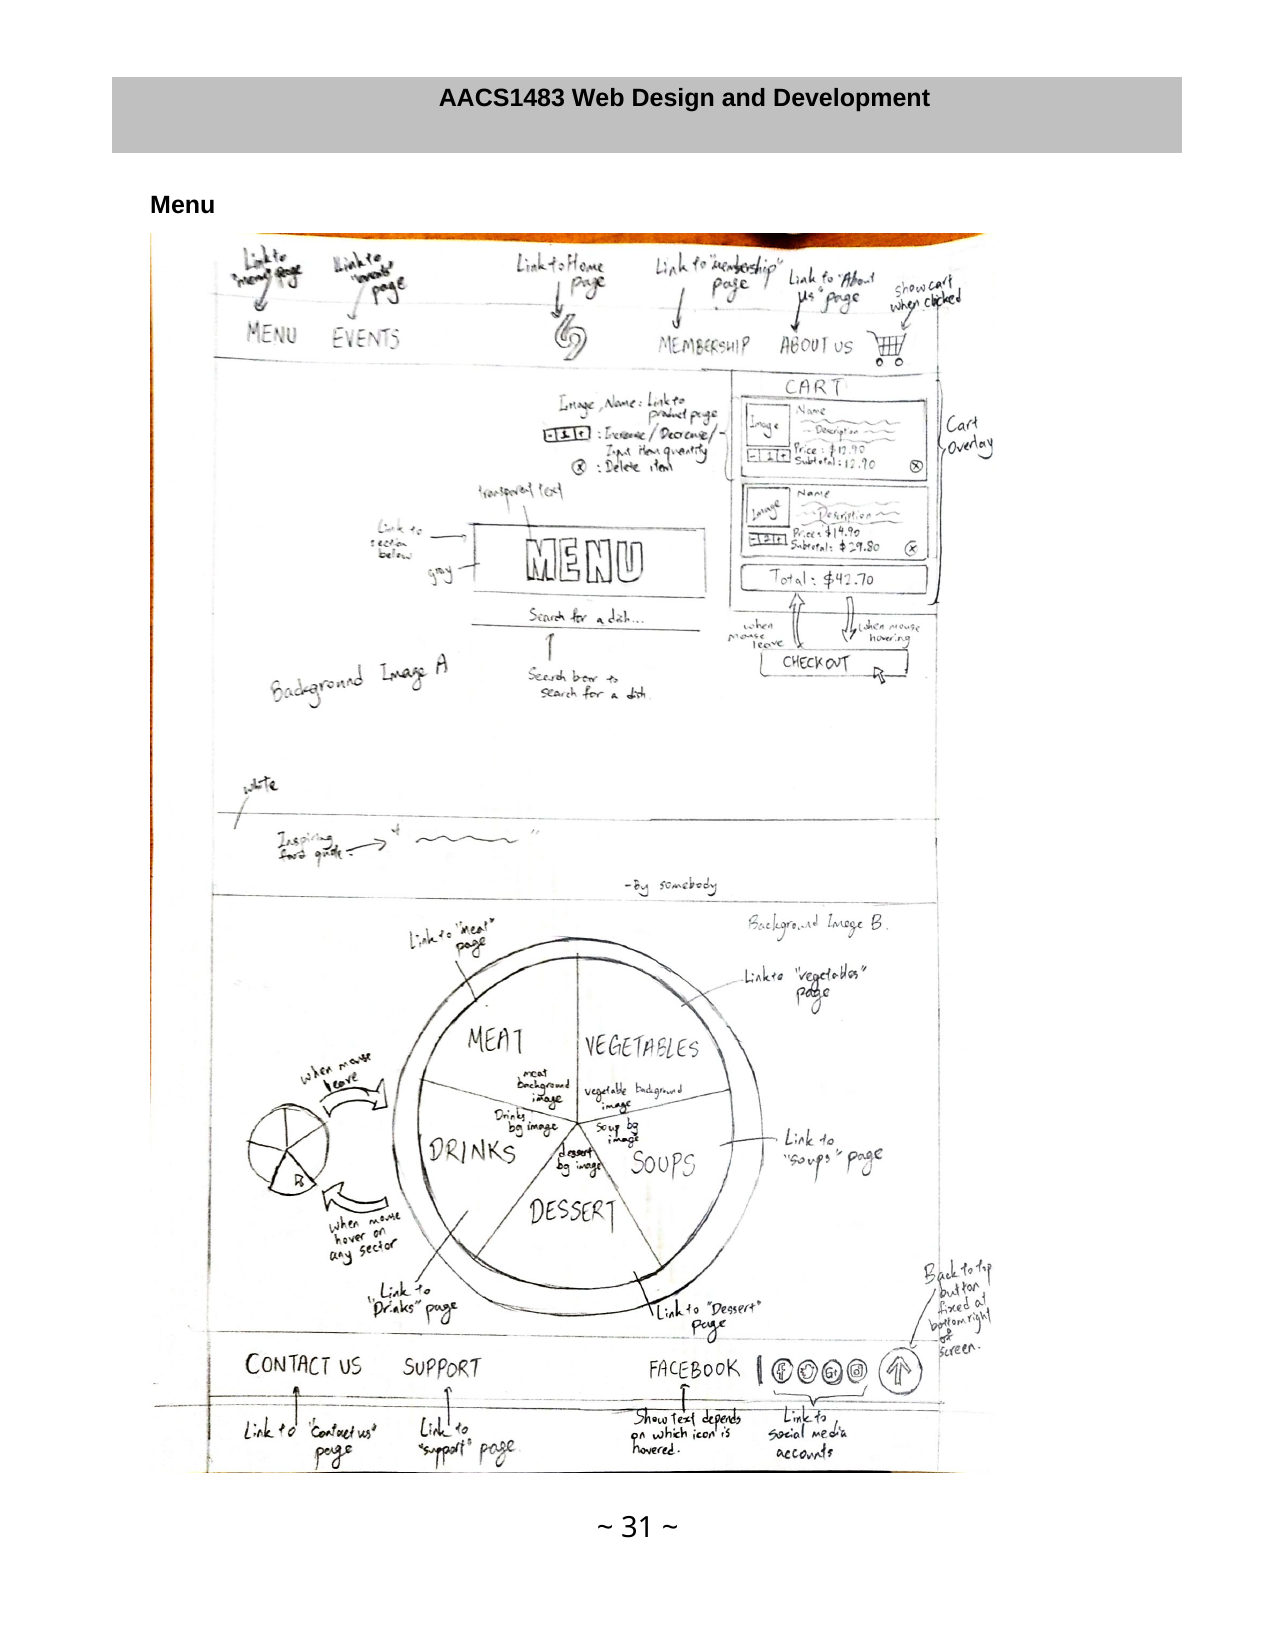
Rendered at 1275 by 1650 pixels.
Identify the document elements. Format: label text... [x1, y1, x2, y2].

picture [150, 233, 995, 1473]
text Menu [150, 190, 1125, 219]
